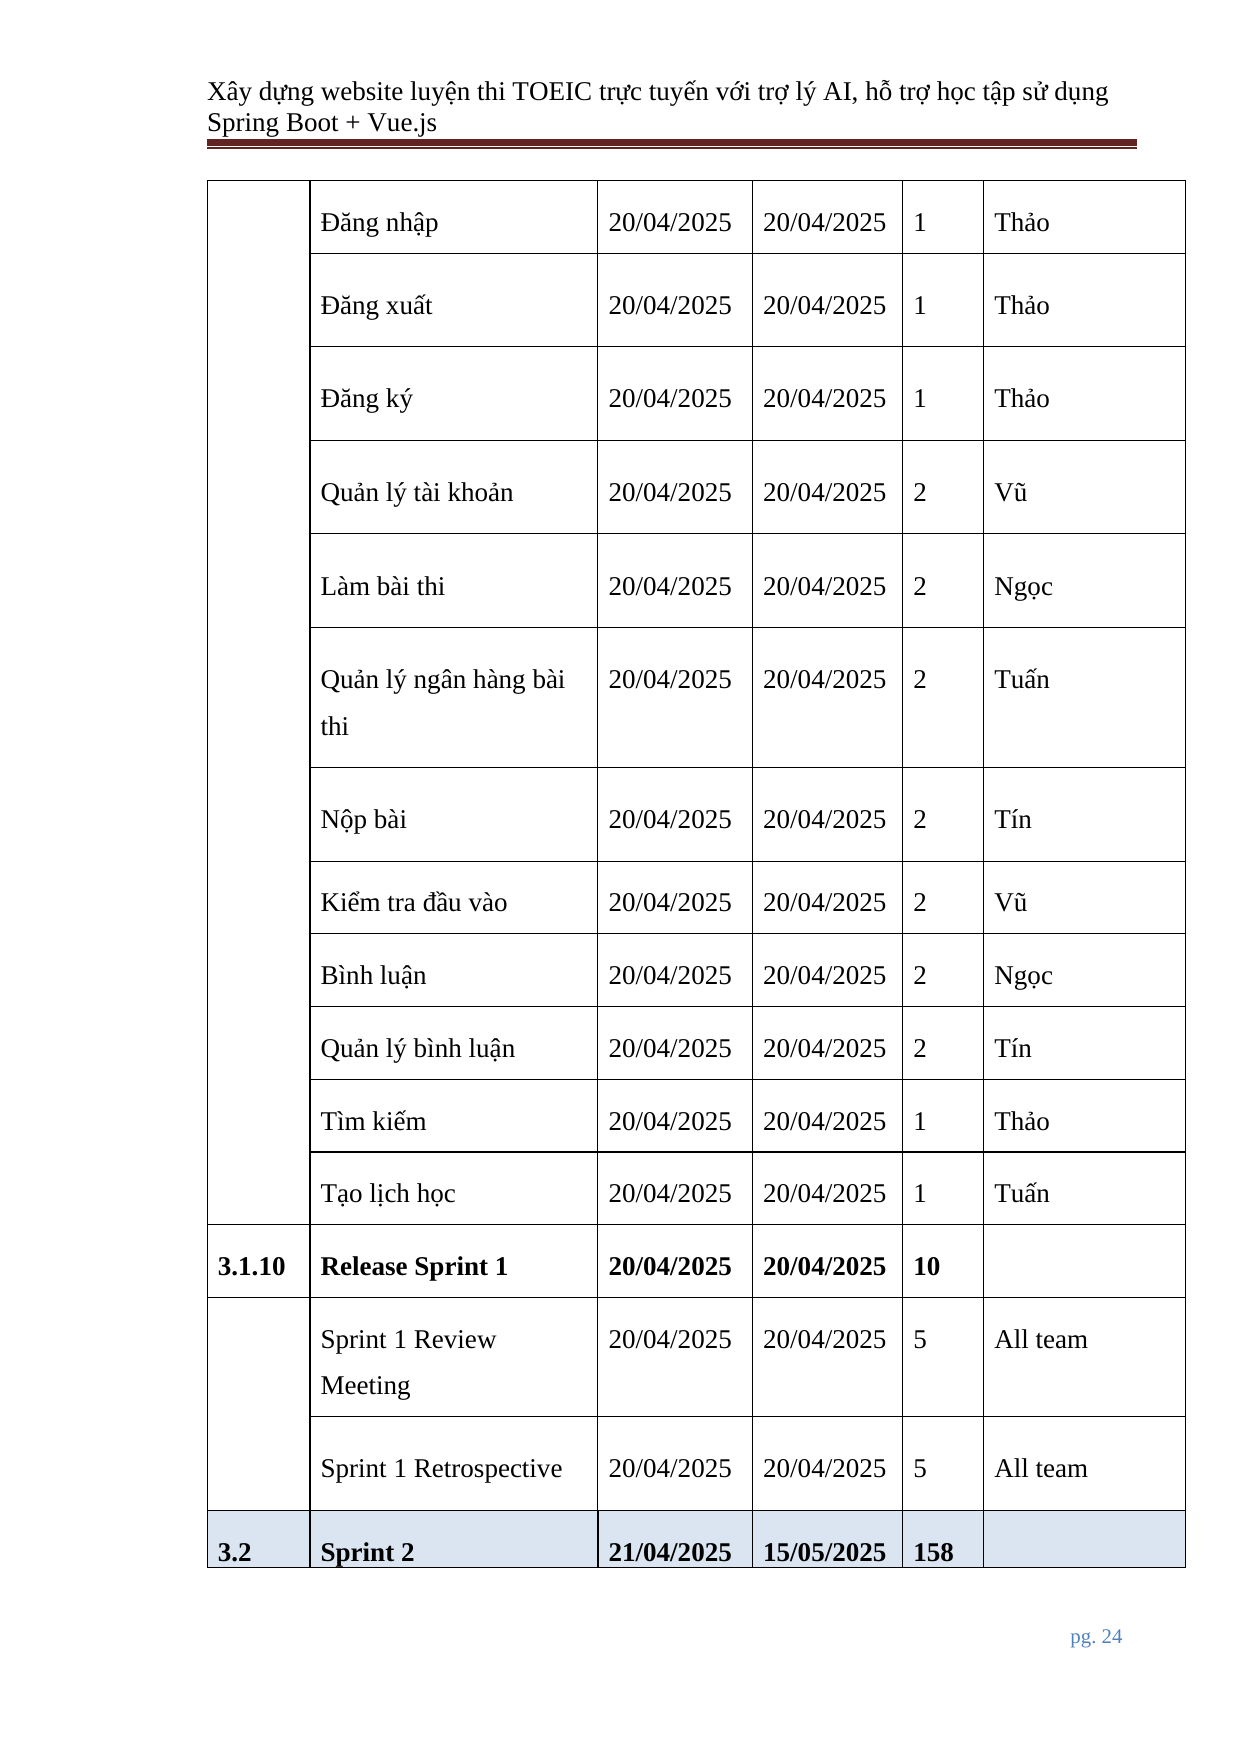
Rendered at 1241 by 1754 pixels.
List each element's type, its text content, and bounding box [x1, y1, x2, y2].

table_cell 20/04/2025 [598, 1080, 752, 1151]
table_cell Đăng nhập [311, 181, 597, 253]
table_cell 3.2 [208, 1511, 309, 1567]
table_cell 20/04/2025 [598, 628, 752, 767]
table_cell 20/04/2025 [598, 441, 752, 533]
table_cell Tìm kiếm [311, 1080, 597, 1151]
table_cell 20/04/2025 [753, 1298, 902, 1416]
table_cell Quản lý bình luận [311, 1007, 597, 1079]
table_cell 15/05/2025 [753, 1511, 902, 1567]
table_cell Tuấn [984, 628, 1185, 767]
table_cell 1 [903, 1153, 983, 1224]
table_cell 20/04/2025 [598, 347, 752, 440]
table_cell Thảo [984, 254, 1185, 346]
table_cell 20/04/2025 [598, 934, 752, 1006]
table_cell 20/04/2025 [753, 862, 902, 933]
table_cell Bình luận [311, 934, 597, 1006]
table_cell Thảo [984, 1080, 1185, 1151]
table_cell 20/04/2025 [598, 1225, 752, 1297]
table_cell Quản lý ngân hàng bài thi [311, 628, 597, 767]
table_cell 5 [903, 1298, 983, 1416]
table_cell 20/04/2025 [753, 1225, 902, 1297]
table_cell 20/04/2025 [753, 441, 902, 533]
table_cell Ngọc [984, 534, 1185, 627]
table_cell 20/04/2025 [753, 1417, 902, 1510]
table_cell 20/04/2025 [598, 254, 752, 346]
table_cell Đăng ký [311, 347, 597, 440]
table_cell All team [984, 1417, 1185, 1510]
table_cell Đăng xuất [311, 254, 597, 346]
table_cell 20/04/2025 [753, 534, 902, 627]
table_cell 20/04/2025 [753, 934, 902, 1006]
table_cell 20/04/2025 [598, 768, 752, 861]
table_cell 20/04/2025 [753, 347, 902, 440]
table_cell Sprint 2 [311, 1511, 597, 1567]
table_cell 21/04/2025 [599, 1511, 752, 1567]
table_cell [984, 1225, 1185, 1297]
table_cell 2 [903, 862, 983, 933]
table_cell 2 [903, 1007, 983, 1079]
table_cell Tín [984, 1007, 1185, 1079]
table_cell 1 [903, 254, 983, 346]
table_cell Nộp bài [311, 768, 597, 861]
table_cell [208, 1298, 309, 1510]
table_cell 20/04/2025 [598, 1417, 752, 1510]
table_cell 20/04/2025 [598, 1298, 752, 1416]
table_cell 2 [903, 441, 983, 533]
table_cell 10 [903, 1225, 983, 1297]
table_cell 20/04/2025 [753, 1007, 902, 1079]
table_cell Tuấn [984, 1153, 1185, 1224]
table_cell 20/04/2025 [598, 1153, 752, 1224]
table_cell 20/04/2025 [753, 1153, 902, 1224]
table_cell [208, 181, 309, 1224]
table_cell Tín [984, 768, 1185, 861]
table_cell 20/04/2025 [598, 534, 752, 627]
table_cell Thảo [984, 347, 1185, 440]
table_cell Sprint 1 Retrospective [311, 1417, 597, 1510]
table_cell 20/04/2025 [598, 1007, 752, 1079]
table_cell 20/04/2025 [753, 628, 902, 767]
table_cell 2 [903, 534, 983, 627]
table_cell 20/04/2025 [753, 254, 902, 346]
table_cell 1 [903, 347, 983, 440]
table_cell 20/04/2025 [753, 181, 902, 253]
table_cell 20/04/2025 [753, 1080, 902, 1151]
table_cell Sprint 1 Review Meeting [311, 1298, 597, 1416]
table_cell 2 [903, 934, 983, 1006]
table_cell 158 [903, 1511, 983, 1567]
table_cell Quản lý tài khoản [311, 441, 597, 533]
table_cell Ngọc [984, 934, 1185, 1006]
table_cell All team [984, 1298, 1185, 1416]
table_cell 20/04/2025 [598, 862, 752, 933]
table_cell Thảo [984, 181, 1185, 253]
table_cell Vũ [984, 862, 1185, 933]
table_cell Vũ [984, 441, 1185, 533]
table_cell [984, 1511, 1185, 1567]
table_cell 2 [903, 768, 983, 861]
table_cell 1 [903, 181, 983, 253]
table_cell 20/04/2025 [753, 768, 902, 861]
table_cell Kiểm tra đầu vào [311, 862, 597, 933]
table_cell 5 [903, 1417, 983, 1510]
table_cell 2 [903, 628, 983, 767]
table_cell Làm bài thi [311, 534, 597, 627]
table_cell 3.1.10 [208, 1225, 309, 1297]
table_cell Release Sprint 1 [311, 1225, 597, 1297]
table_cell 1 [903, 1080, 983, 1151]
table_cell 20/04/2025 [598, 181, 752, 253]
table_cell Tạo lịch học [311, 1153, 597, 1224]
